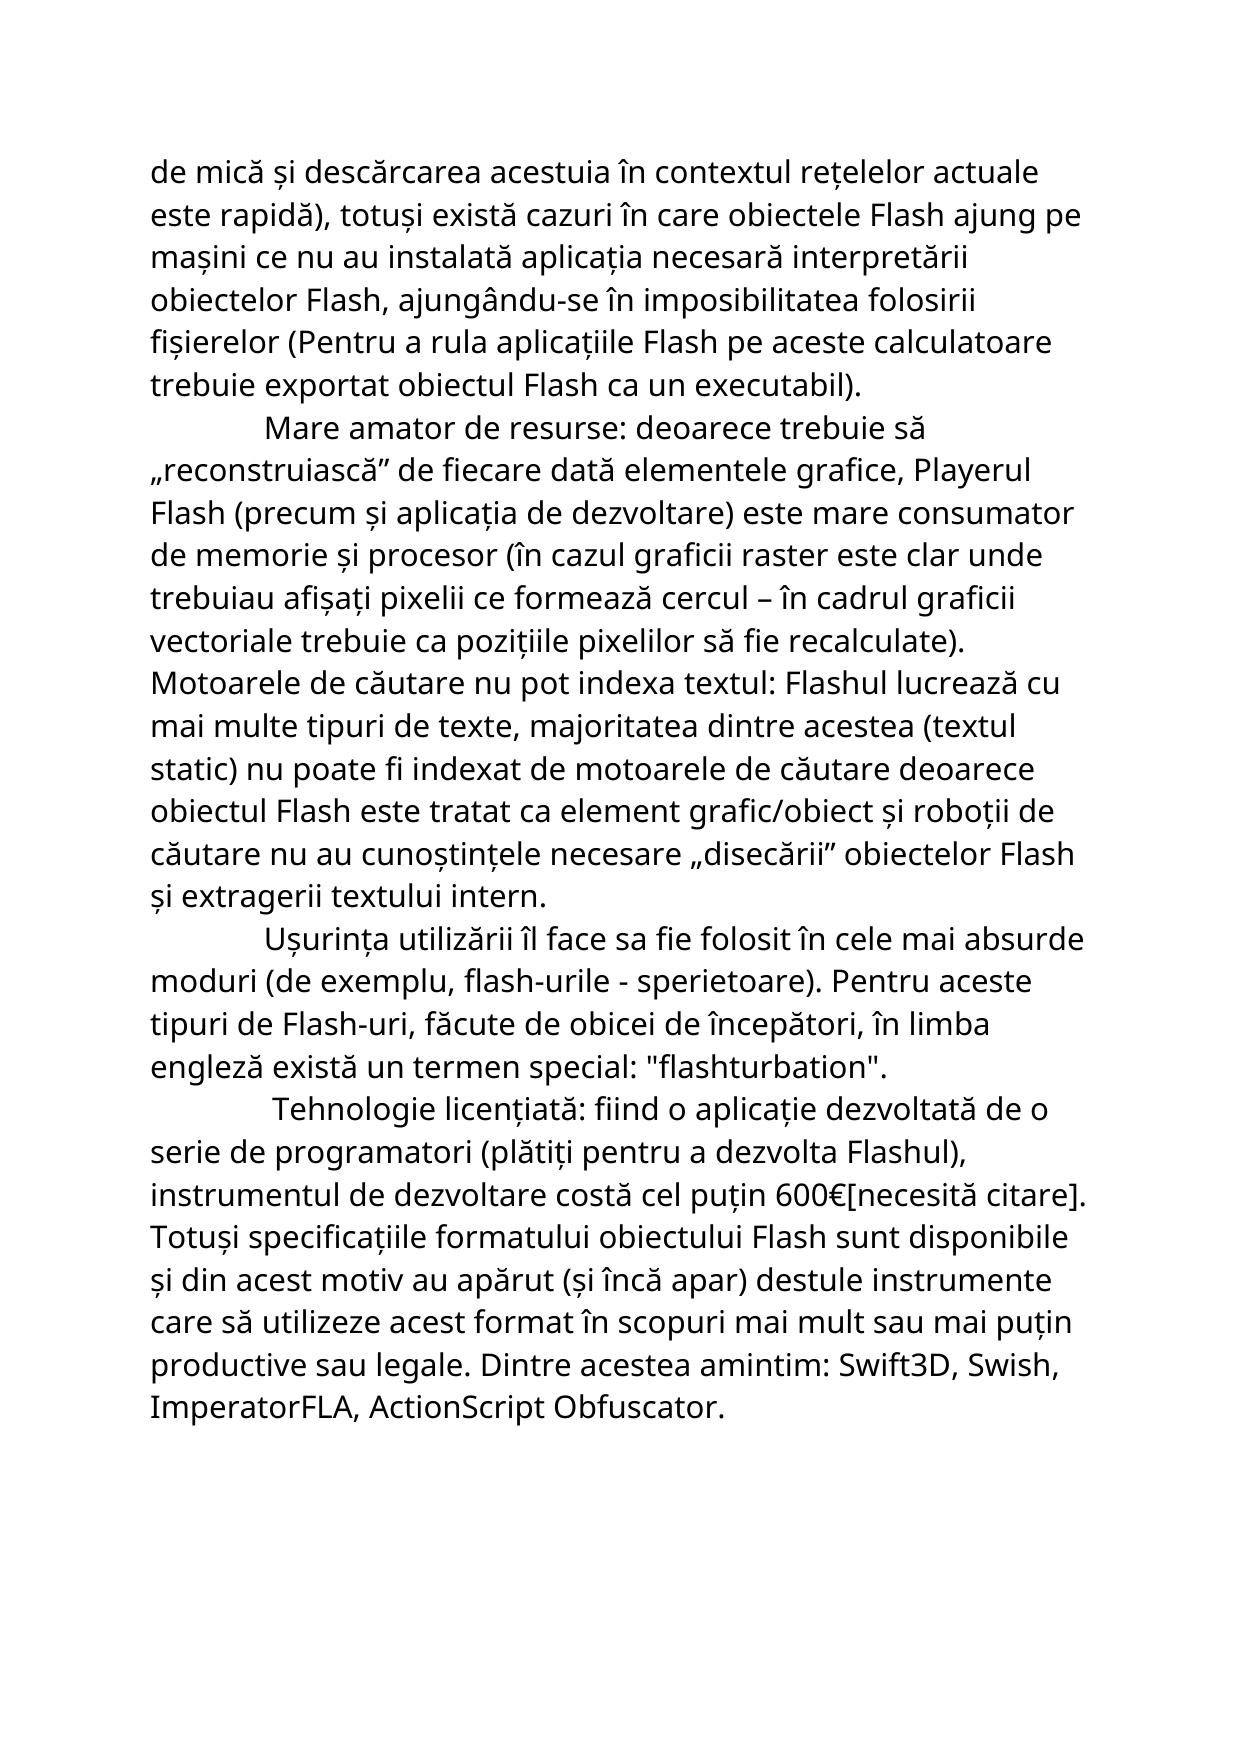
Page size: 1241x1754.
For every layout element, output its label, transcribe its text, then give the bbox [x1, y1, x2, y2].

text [150, 150, 1090, 406]
text Uşurinţa utilizării îl face sa fie folosit în cele mai absurde moduri (de exemplu, flash-urile - sperietoare). Pentru aceste tipuri de Flash-uri, făcute de obicei de începători, în limba engleză există un termen special: "flashturbation". [150, 917, 1090, 1087]
text Motoarele de căutare nu pot indexa textul: Flashul lucrează cu mai multe tipuri de texte, majoritatea dintre acestea (textul static) nu poate fi indexat de motoarele de căutare deoarece obiectul Flash este tratat ca element grafic/obiect şi roboţii de căutare nu au cunoştinţele necesare „disecării” obiectelor Flash şi extragerii textului intern. [150, 661, 1090, 917]
text Tehnologie licenţiată: fiind o aplicaţie dezvoltată de o serie de programatori (plătiţi pentru a dezvolta Flashul), instrumentul de dezvoltare costă cel puţin 600€[necesită citare]. Totuşi specificaţiile formatului obiectului Flash sunt disponibile şi din acest motiv au apărut (şi încă apar) destule instrumente care să utilizeze acest format în scopuri mai mult sau mai puţin productive sau legale. Dintre acestea amintim: Swift3D, Swish, ImperatorFLA, ActionScript Obfuscator. [150, 1087, 1090, 1428]
text Mare amator de resurse: deoarece trebuie să „reconstruiască” de fiecare dată elementele grafice, Playerul Flash (precum şi aplicaţia de dezvoltare) este mare consumator de memorie şi procesor (în cazul graficii raster este clar unde trebuiau afişaţi pixelii ce formează cercul – în cadrul graficii vectoriale trebuie ca poziţiile pixelilor să fie recalculate). [150, 406, 1090, 661]
